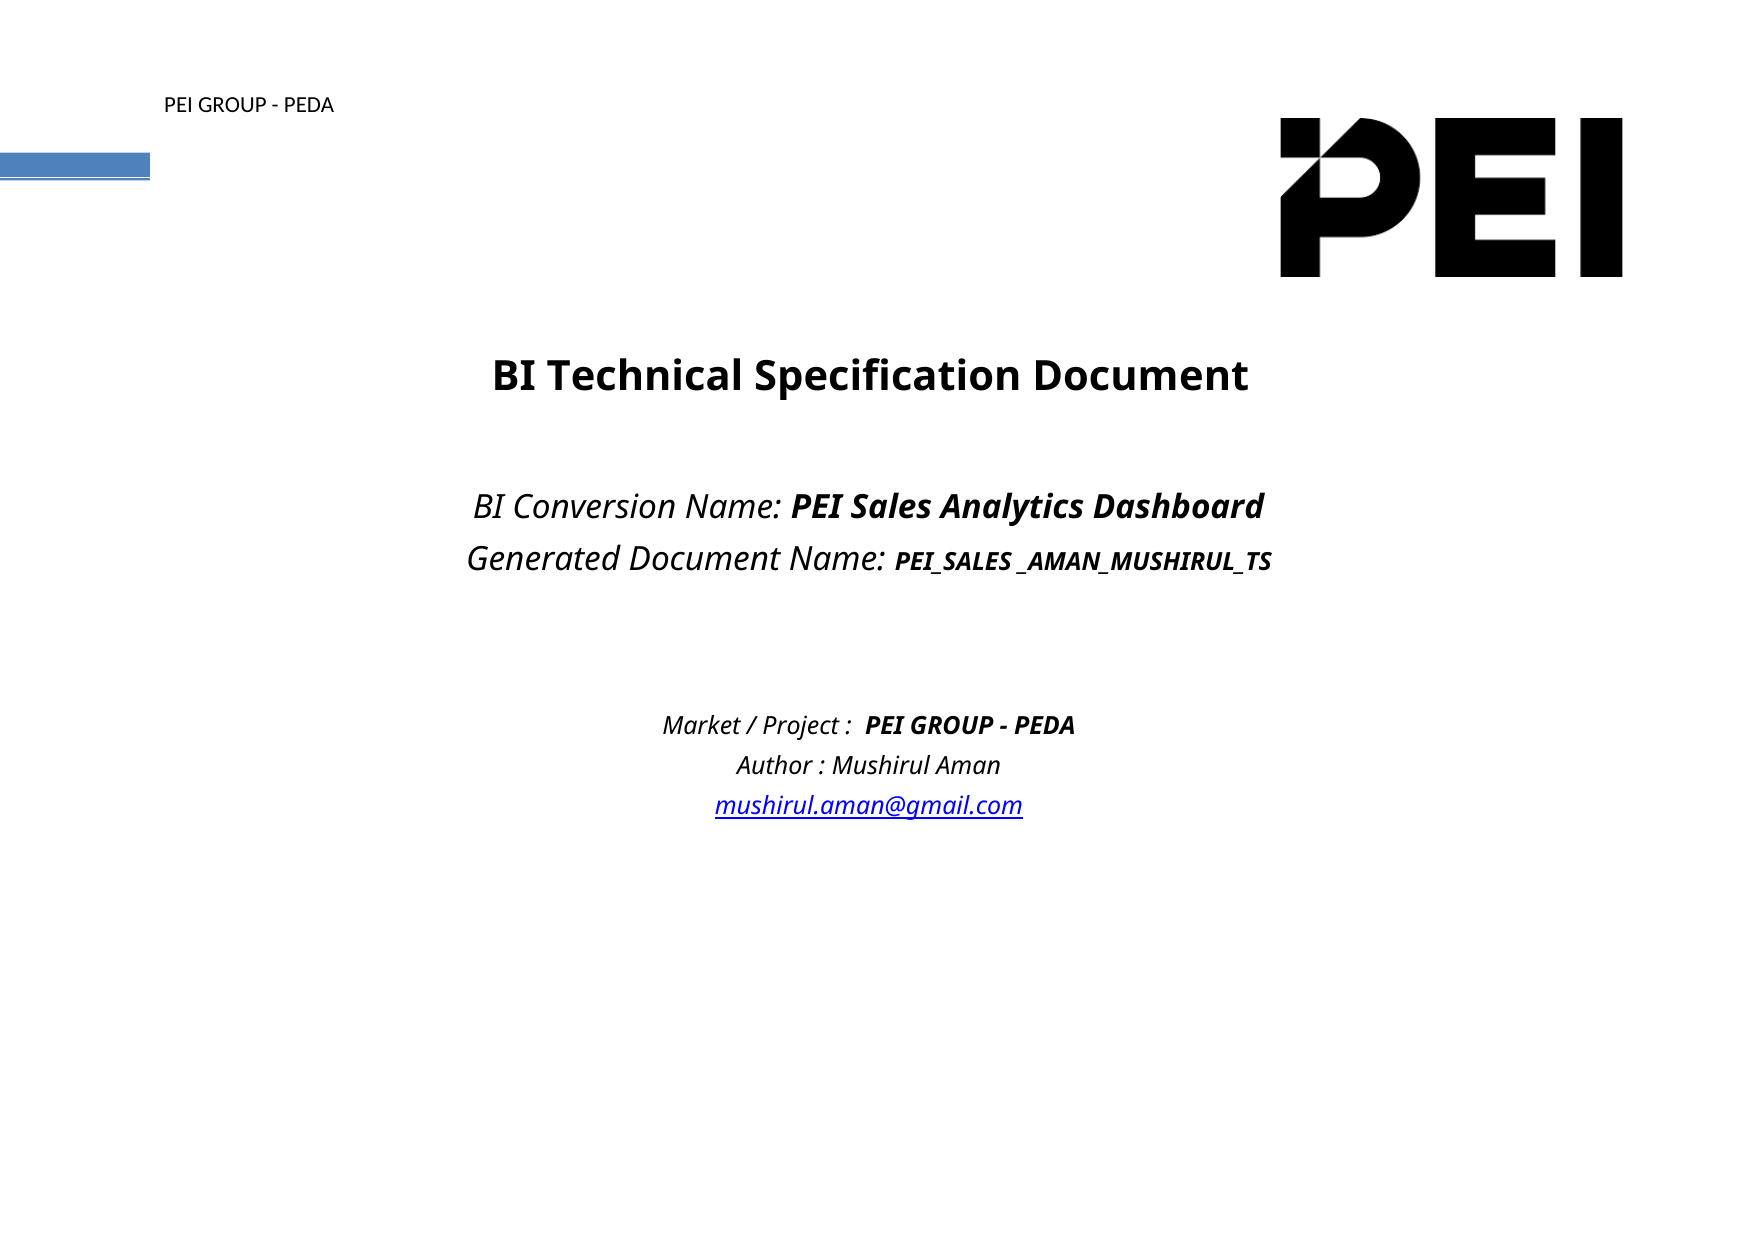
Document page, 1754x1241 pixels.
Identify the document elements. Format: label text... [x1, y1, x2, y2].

subtitle Author : Mushirul Aman [118, 748, 1622, 782]
picture [1280, 118, 1623, 277]
subtitle BI Conversion Name: PEI Sales Analytics Dashboard [118, 483, 1622, 528]
subtitle mushirul.aman@gmail.com [118, 788, 1622, 822]
subtitle Generated Document Name: PEI_SALES _AMAN_MUSHIRUL_TS [118, 535, 1622, 580]
subtitle Market / Project : PEI GROUP - PEDA [118, 707, 1622, 741]
title BI Technical Specification Document [118, 346, 1622, 402]
